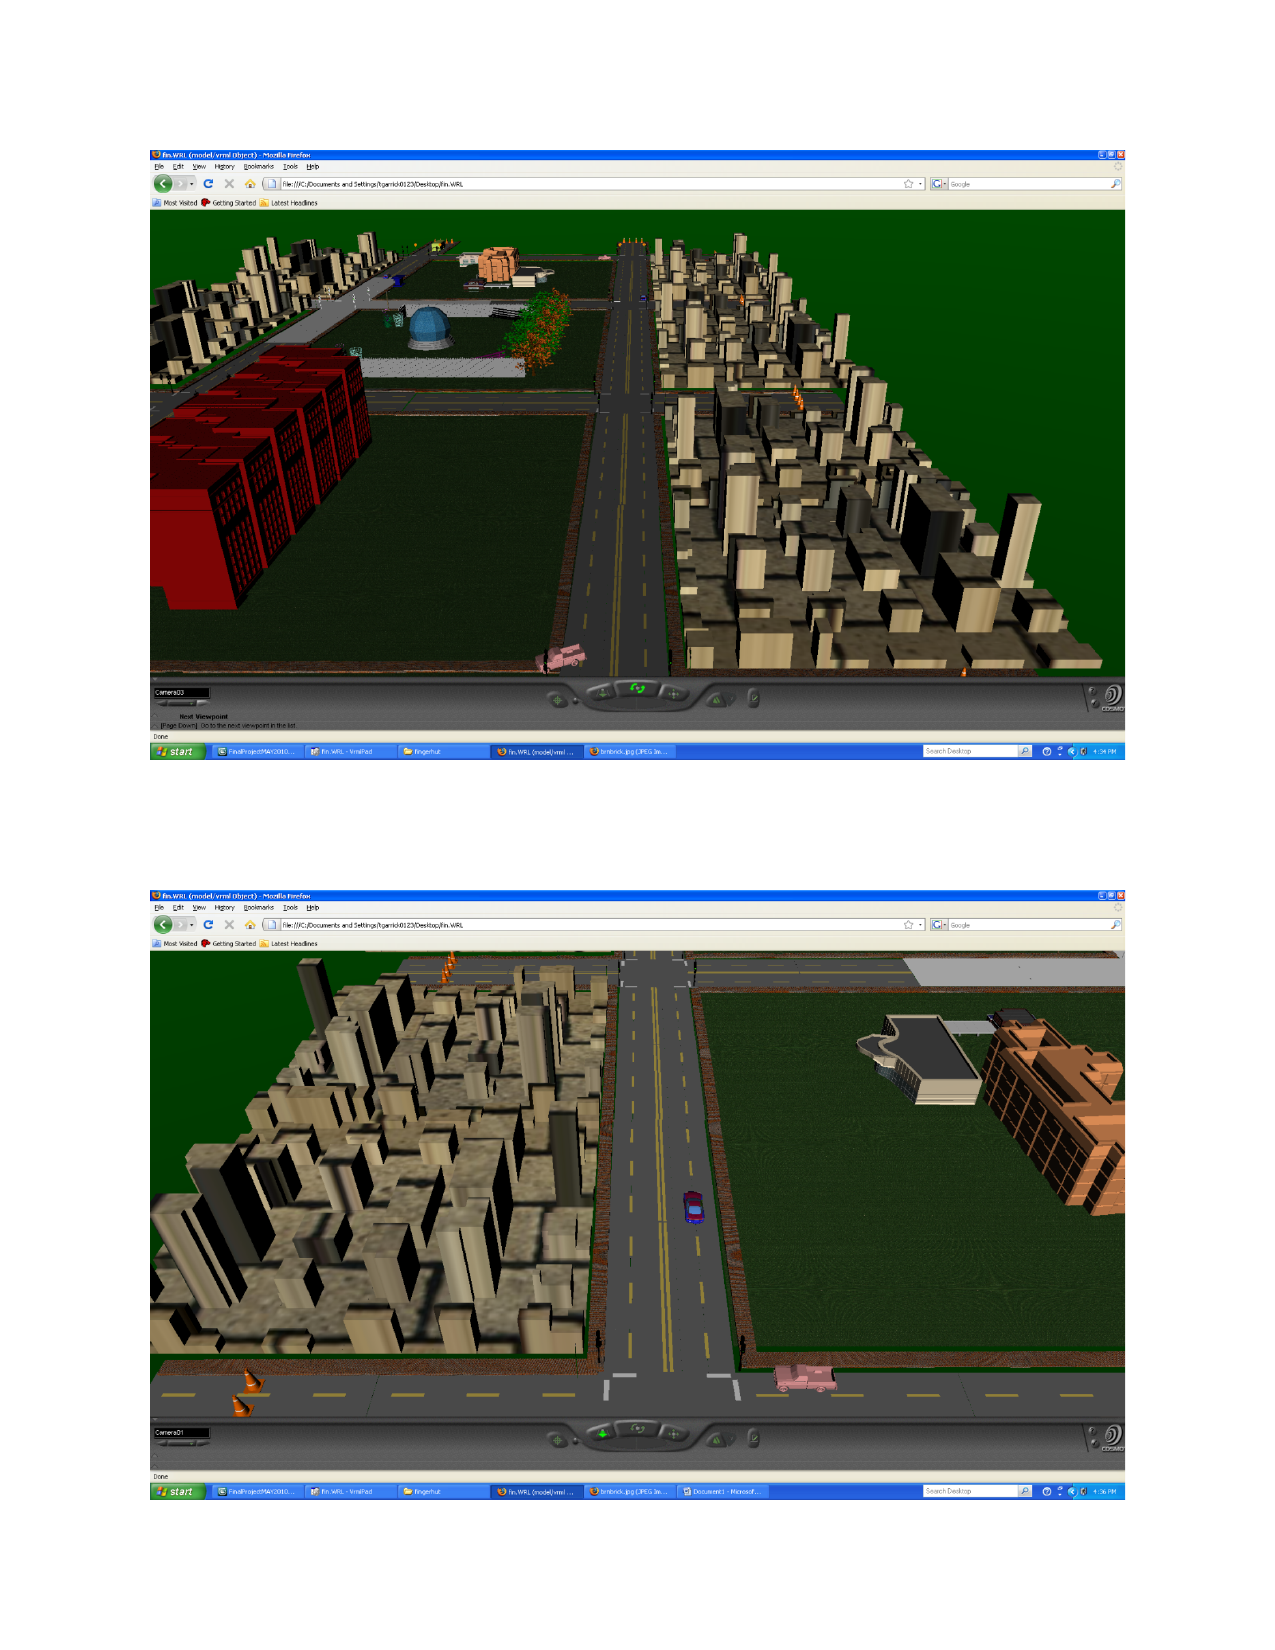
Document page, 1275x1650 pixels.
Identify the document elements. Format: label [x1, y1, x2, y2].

picture [150, 150, 1125, 760]
picture [150, 890, 1125, 1500]
